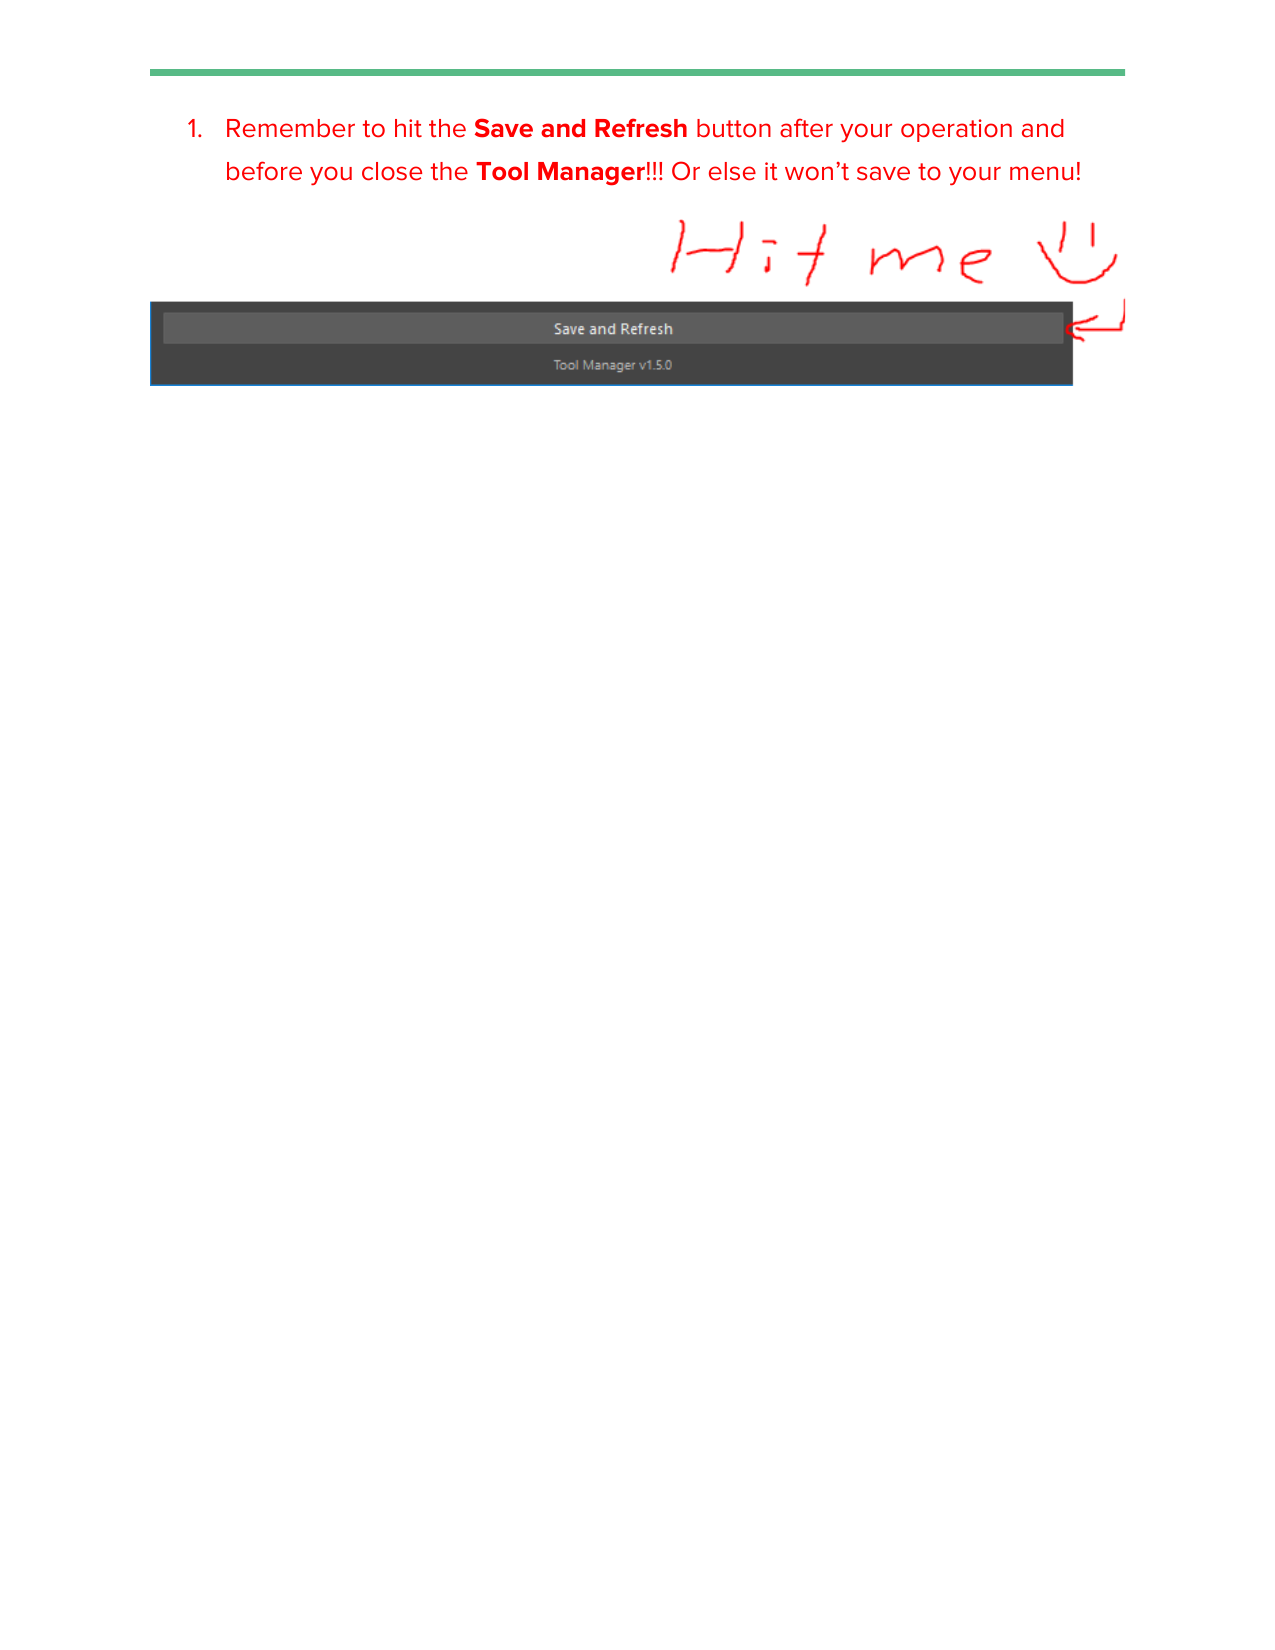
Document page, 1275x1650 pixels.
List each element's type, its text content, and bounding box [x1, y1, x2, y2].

list Remember to hit the Save and Refresh button after your operation and before you close the Tool Manager!!! Or else it won’t save to your menu! [187, 112, 1125, 188]
picture [150, 219, 1125, 386]
picture [150, 69, 1125, 76]
